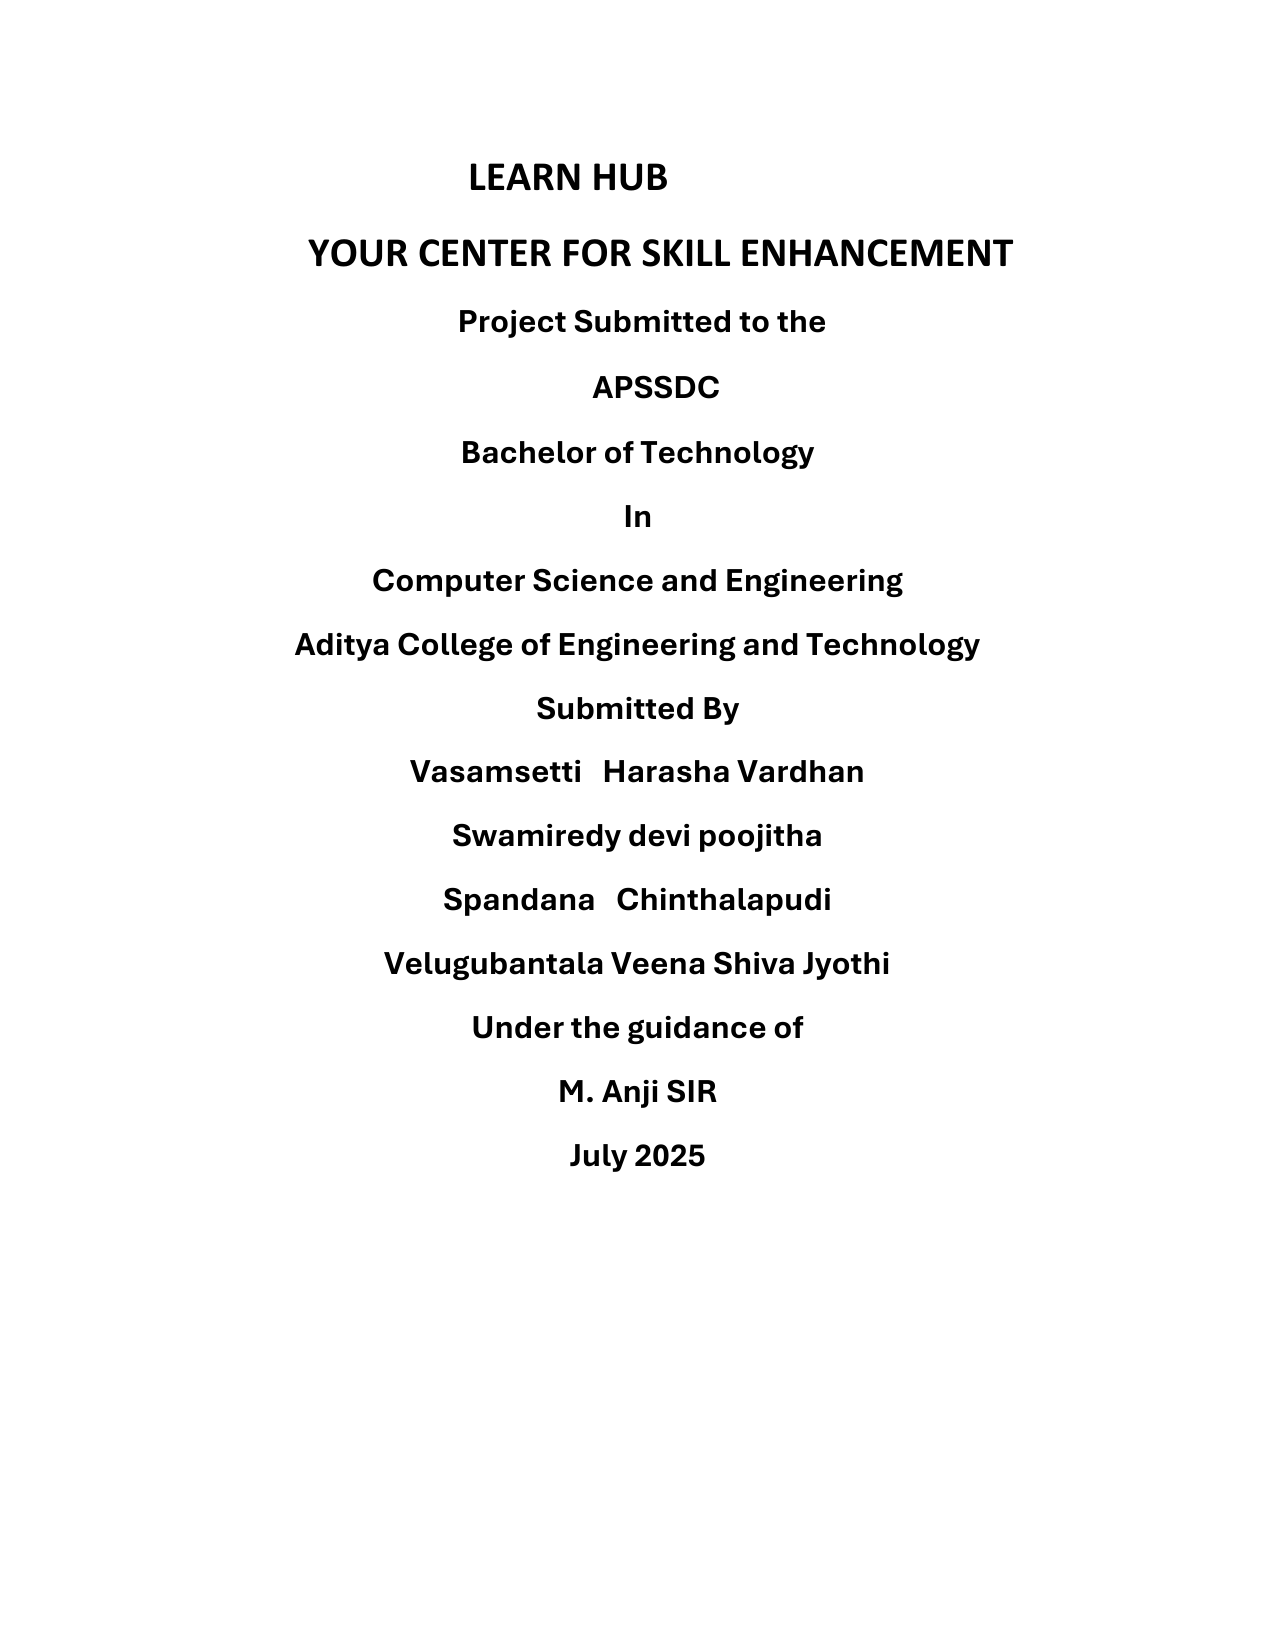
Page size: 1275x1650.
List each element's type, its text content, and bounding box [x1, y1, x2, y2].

text Spandana Chinthalapudi [150, 879, 1125, 920]
text APSSDC [150, 367, 1125, 407]
text Velugubantala Veena Shiva Jyothi [150, 943, 1125, 984]
text Aditya College of Engineering and Technology [150, 624, 1125, 664]
text M. Anji SIR [150, 1071, 1125, 1112]
text Project Submitted to the [150, 301, 1125, 342]
text Swamiredy devi poojitha [150, 815, 1125, 856]
text YOUR CENTER FOR SKILL ENHANCEMENT [148, 226, 1127, 276]
text Computer Science and Engineering [150, 560, 1125, 601]
text LEARN HUB [148, 150, 1127, 201]
text Under the guidance of [150, 1007, 1125, 1048]
text Vasamsetti Harasha Vardhan [150, 752, 1125, 792]
text Submitted By [150, 688, 1125, 728]
text In [150, 496, 1125, 537]
text Bachelor of Technology [150, 432, 1125, 473]
text July 2025 [150, 1135, 1125, 1175]
